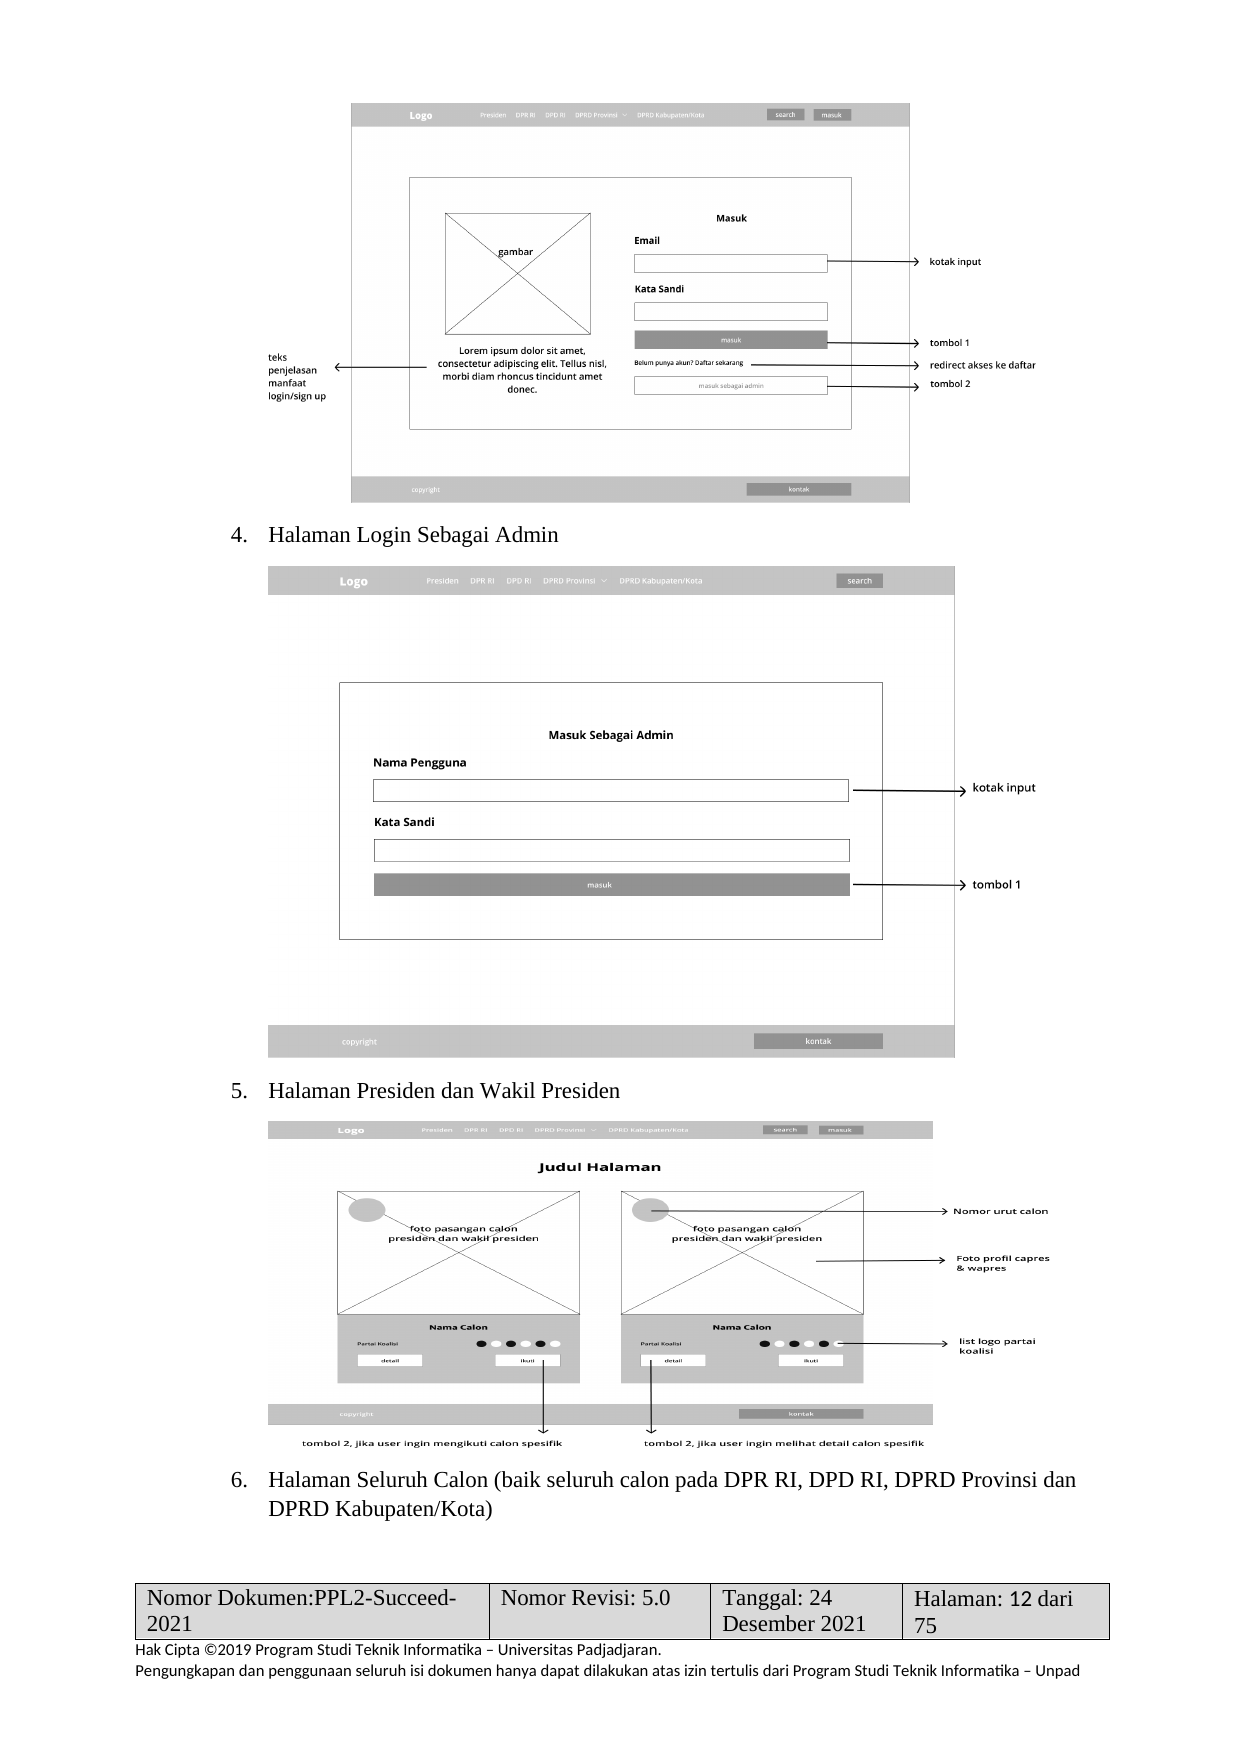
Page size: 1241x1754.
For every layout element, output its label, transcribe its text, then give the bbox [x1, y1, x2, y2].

list Halaman Seluruh Calon (baik seluruh calon pada DPR RI, DPD RI, DPRD Provinsi dan DPRD Kabupaten/Kota) [231, 1466, 1090, 1521]
list Halaman Login Sebagai Admin [231, 521, 1090, 548]
picture [268, 566, 1036, 1058]
list Halaman Presiden dan Wakil Presiden [231, 1077, 1090, 1103]
picture [268, 103, 1036, 503]
picture [268, 1121, 1065, 1448]
